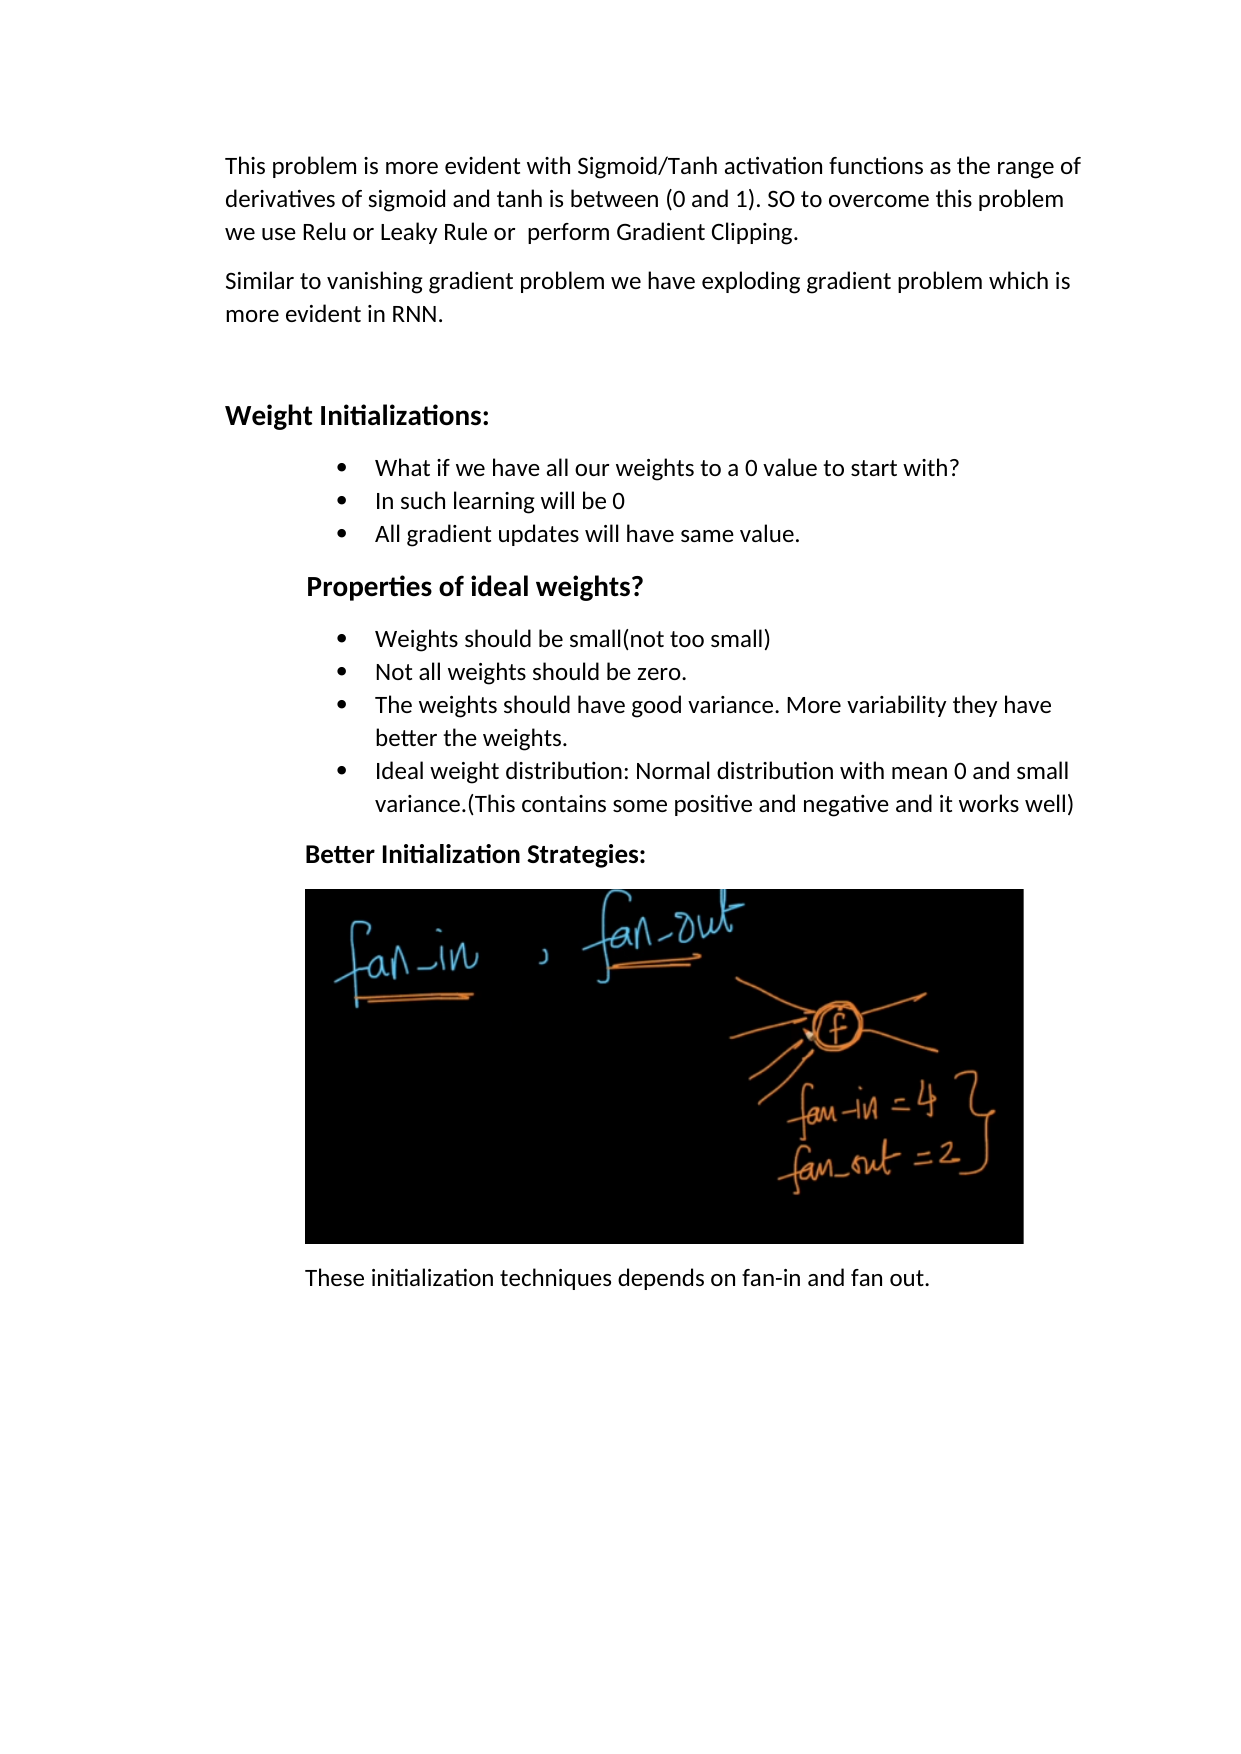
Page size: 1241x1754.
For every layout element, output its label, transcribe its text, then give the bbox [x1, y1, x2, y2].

text Better Initialization Strategies: [150, 837, 1090, 870]
list All gradient updates will have same value. [337, 518, 1090, 549]
text Properties of ideal weights? [300, 568, 1090, 604]
list What if we have all our weights to a 0 value to start with? [337, 453, 1090, 483]
picture [305, 889, 1024, 1244]
list In such learning will be 0 [337, 486, 1090, 516]
text Weight Initializations: [225, 397, 1090, 433]
text These initialization techniques depends on fan-in and fan out. [150, 1263, 1090, 1293]
list Ideal weight distribution: Normal distribution with mean 0 and small variance.(This contains some positive and negative and it works well) [337, 755, 1090, 818]
list Weights should be small(not too small) [337, 623, 1090, 654]
text Similar to vanishing gradient problem we have exploding gradient problem which is more evident in RNN. [225, 265, 1090, 329]
list The weights should have good variance. More variability they have better the weights. [337, 689, 1090, 752]
text This problem is more evident with Sigmoid/Tanh activation functions as the range of derivatives of sigmoid and tanh is between (0 and 1). SO to overcome this problem we use Relu or Leaky Rule or perform Gradient Clipping. [225, 150, 1090, 246]
list Not all weights should be zero. [337, 656, 1090, 687]
